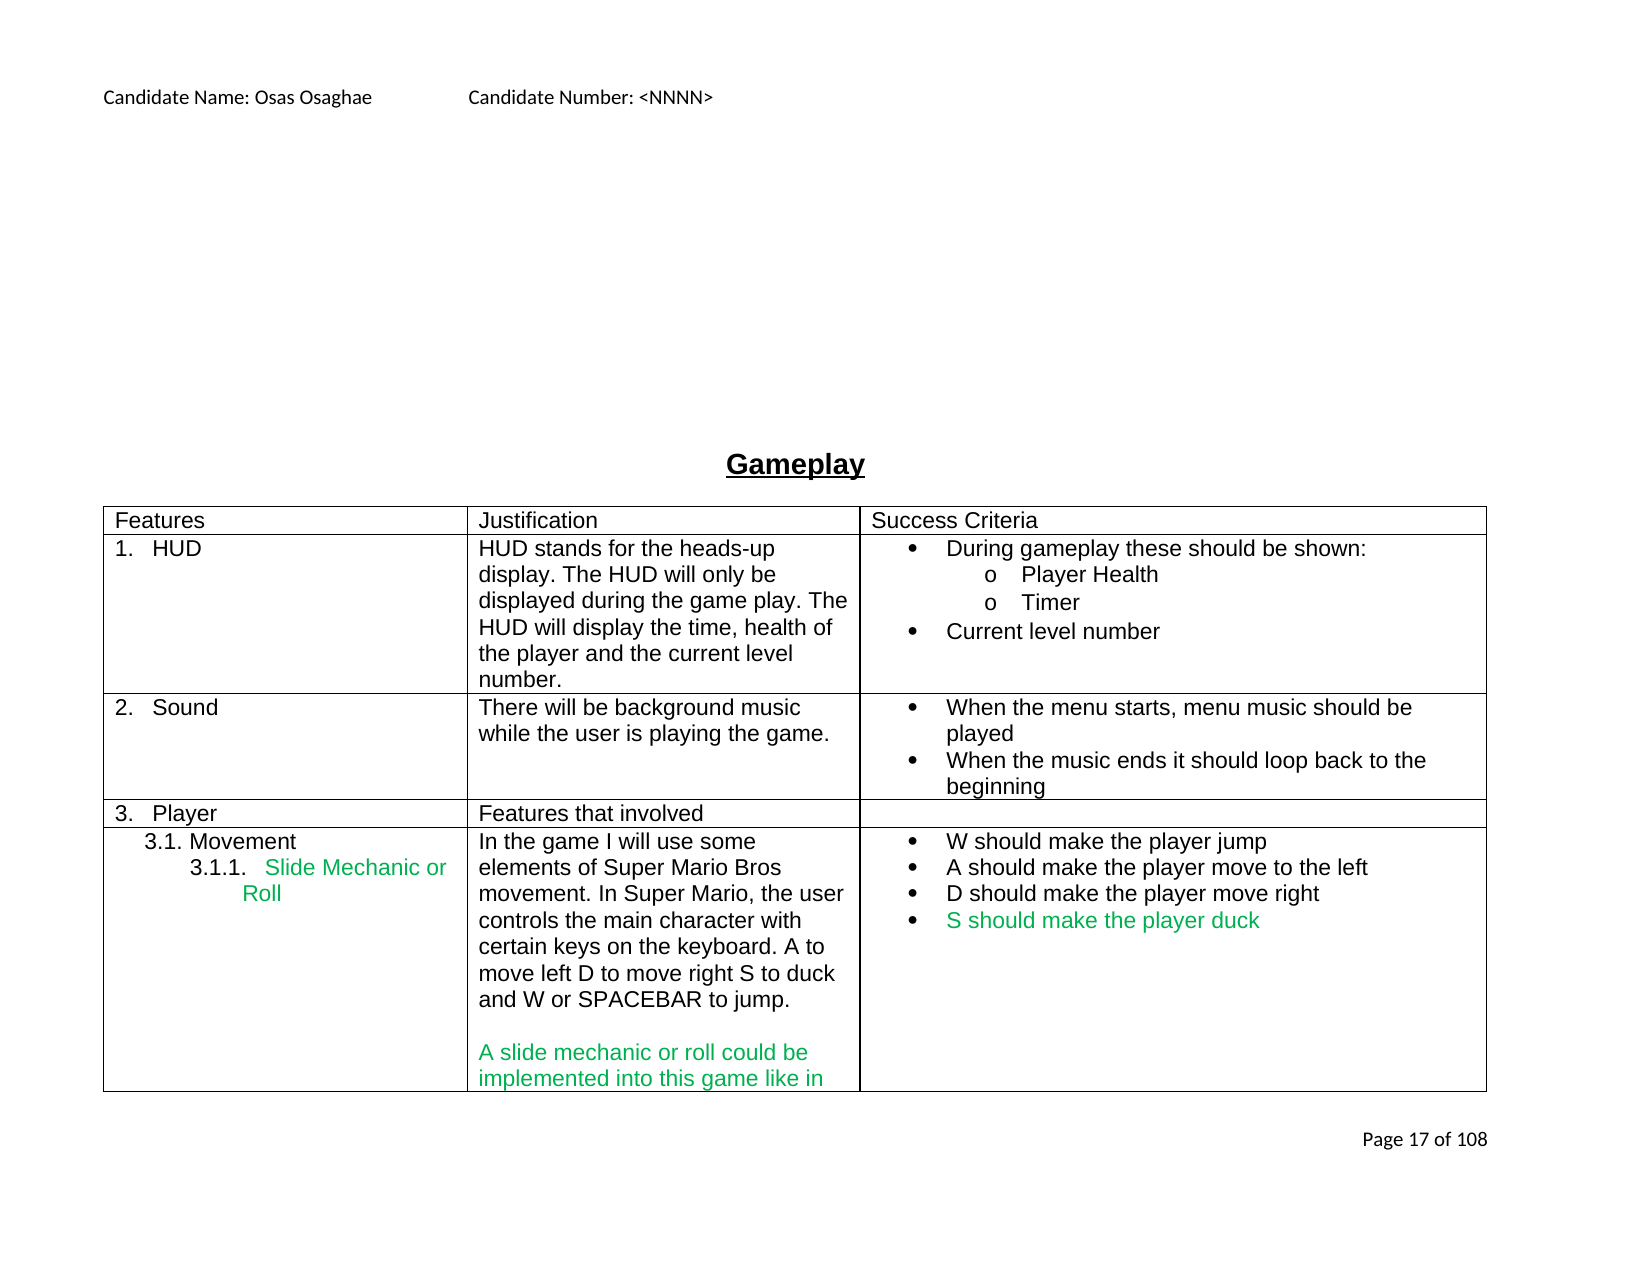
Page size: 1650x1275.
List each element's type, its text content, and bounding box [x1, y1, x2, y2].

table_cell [104, 828, 467, 1091]
table_cell HUD stands for the heads-up display. The HUD will only be displayed during the game play. The HUD will display the time, health of the player and the current level number. [468, 535, 859, 693]
table_cell [861, 800, 1486, 827]
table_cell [861, 828, 1486, 1091]
table_header Success Criteria [861, 507, 1486, 534]
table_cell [468, 828, 859, 1091]
table_header Justification [468, 507, 859, 534]
table_cell There will be background music while the user is playing the game. [468, 694, 859, 799]
table_cell Features that involved [468, 800, 859, 827]
table_cell During gameplay these should be shown: Player Health Timer Current level number [861, 535, 1486, 693]
text Gameplay [103, 447, 1488, 480]
table_cell Sound [104, 694, 467, 799]
table_cell HUD [104, 535, 467, 693]
table_cell When the menu starts, menu music should be played When the music ends it should loop back to the beginning [861, 694, 1486, 799]
table_header Features [104, 507, 467, 534]
table_cell Player [104, 800, 467, 827]
